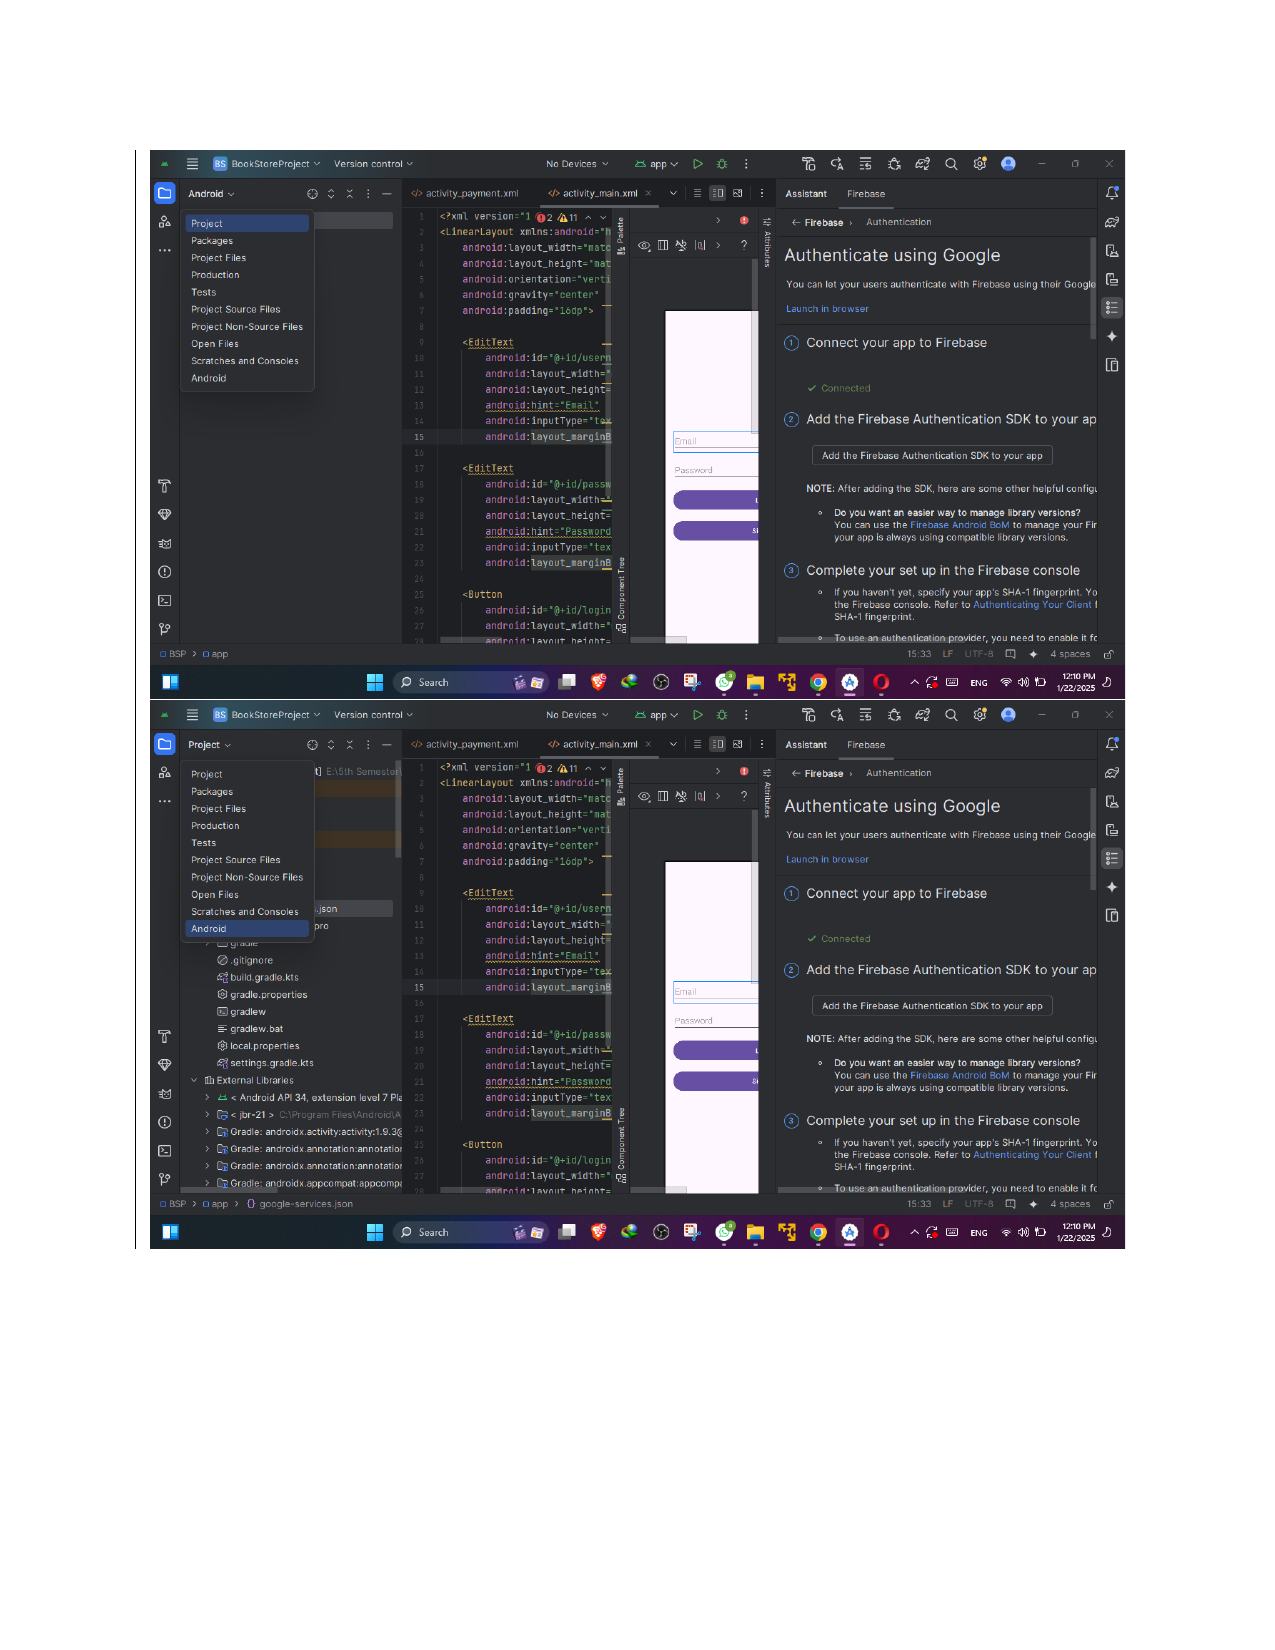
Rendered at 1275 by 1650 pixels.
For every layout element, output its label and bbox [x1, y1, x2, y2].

picture [150, 150, 1125, 699]
picture [150, 700, 1125, 1249]
